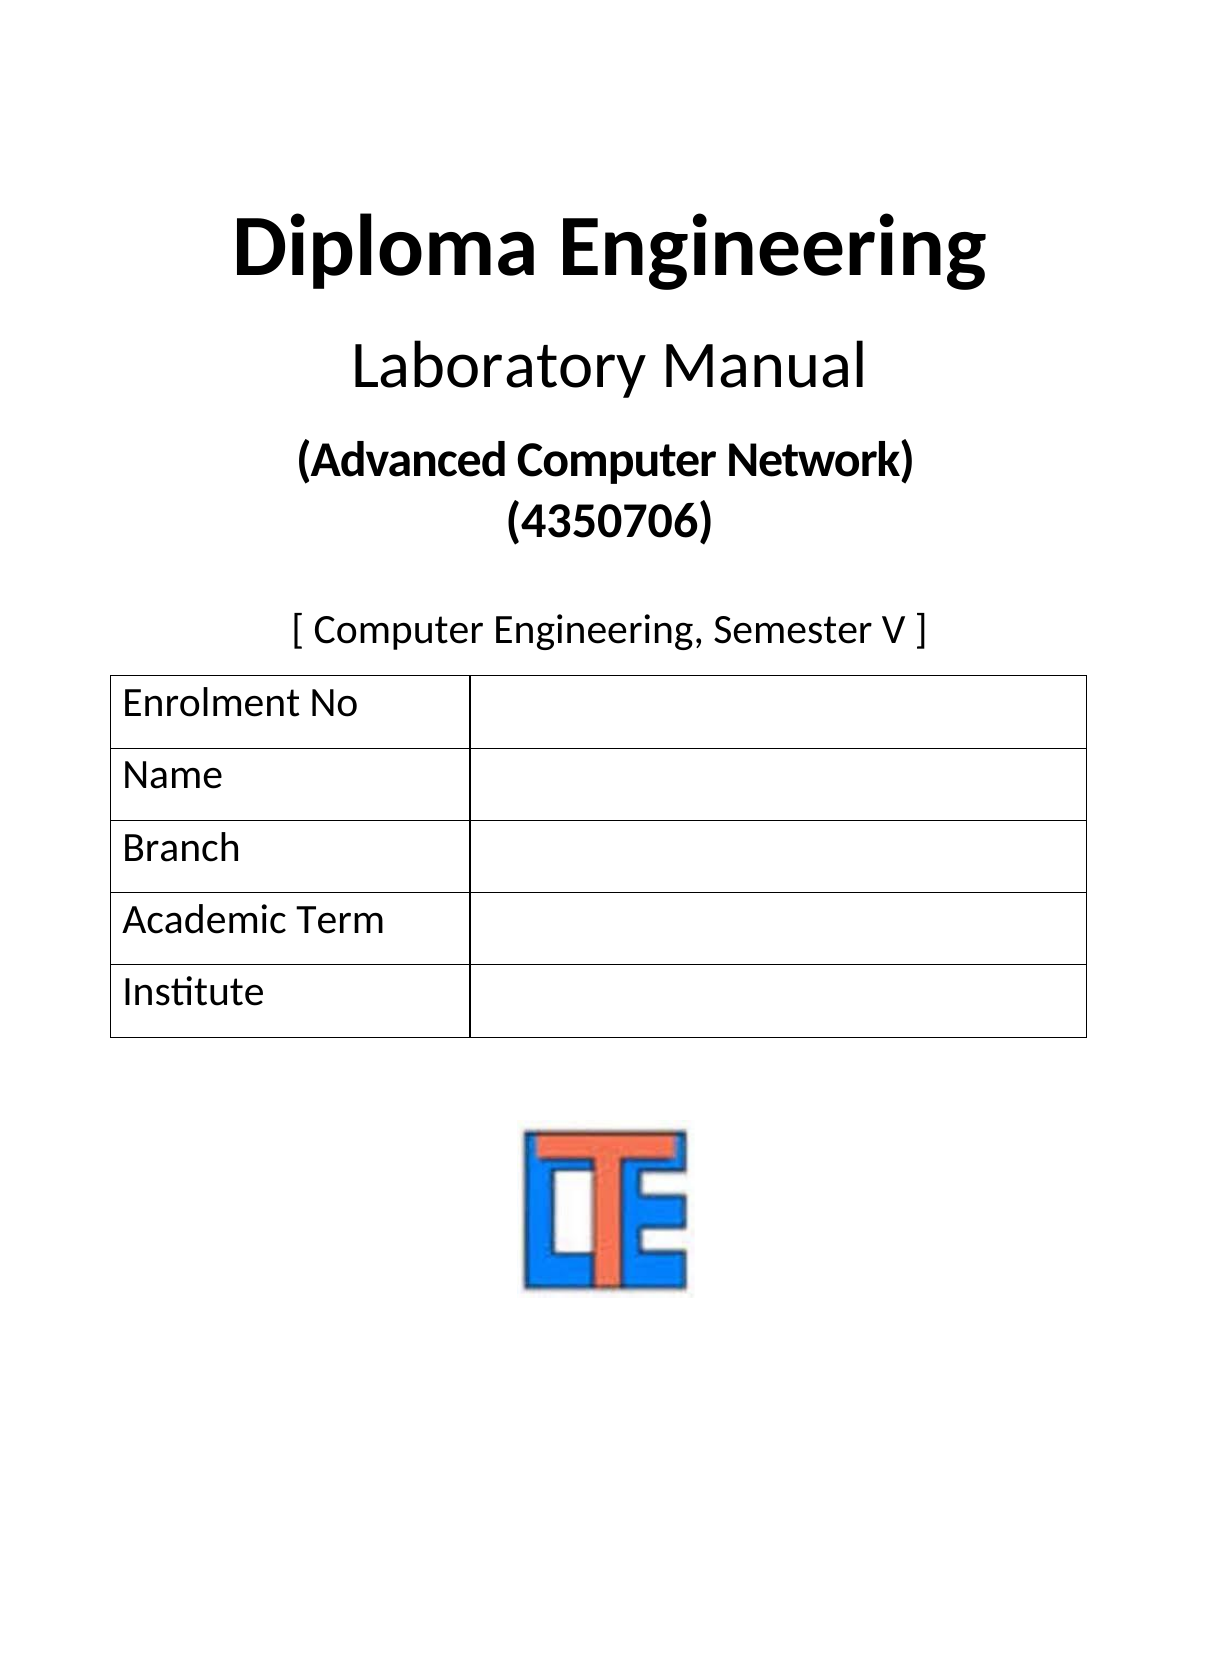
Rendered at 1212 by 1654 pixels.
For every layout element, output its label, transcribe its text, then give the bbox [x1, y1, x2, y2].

text (4350706) [122, 488, 1097, 549]
picture [517, 1120, 695, 1298]
title (Advanced Computer Network) [112, 427, 1099, 488]
text [ Computer Engineering, Semester V ] [122, 603, 1097, 654]
text Diploma Engineering [122, 191, 1097, 298]
table_cell Institute [111, 965, 469, 1037]
table_cell Name [111, 749, 469, 820]
table_cell [471, 821, 1086, 892]
text Laboratory Manual [122, 323, 1097, 404]
table_header Enrolment No [111, 676, 469, 747]
table_cell [471, 965, 1086, 1037]
table_cell [471, 749, 1086, 820]
table_cell Branch [111, 821, 469, 892]
table_cell [471, 893, 1086, 964]
table_header [471, 676, 1086, 747]
table_cell Academic Term [111, 893, 469, 964]
